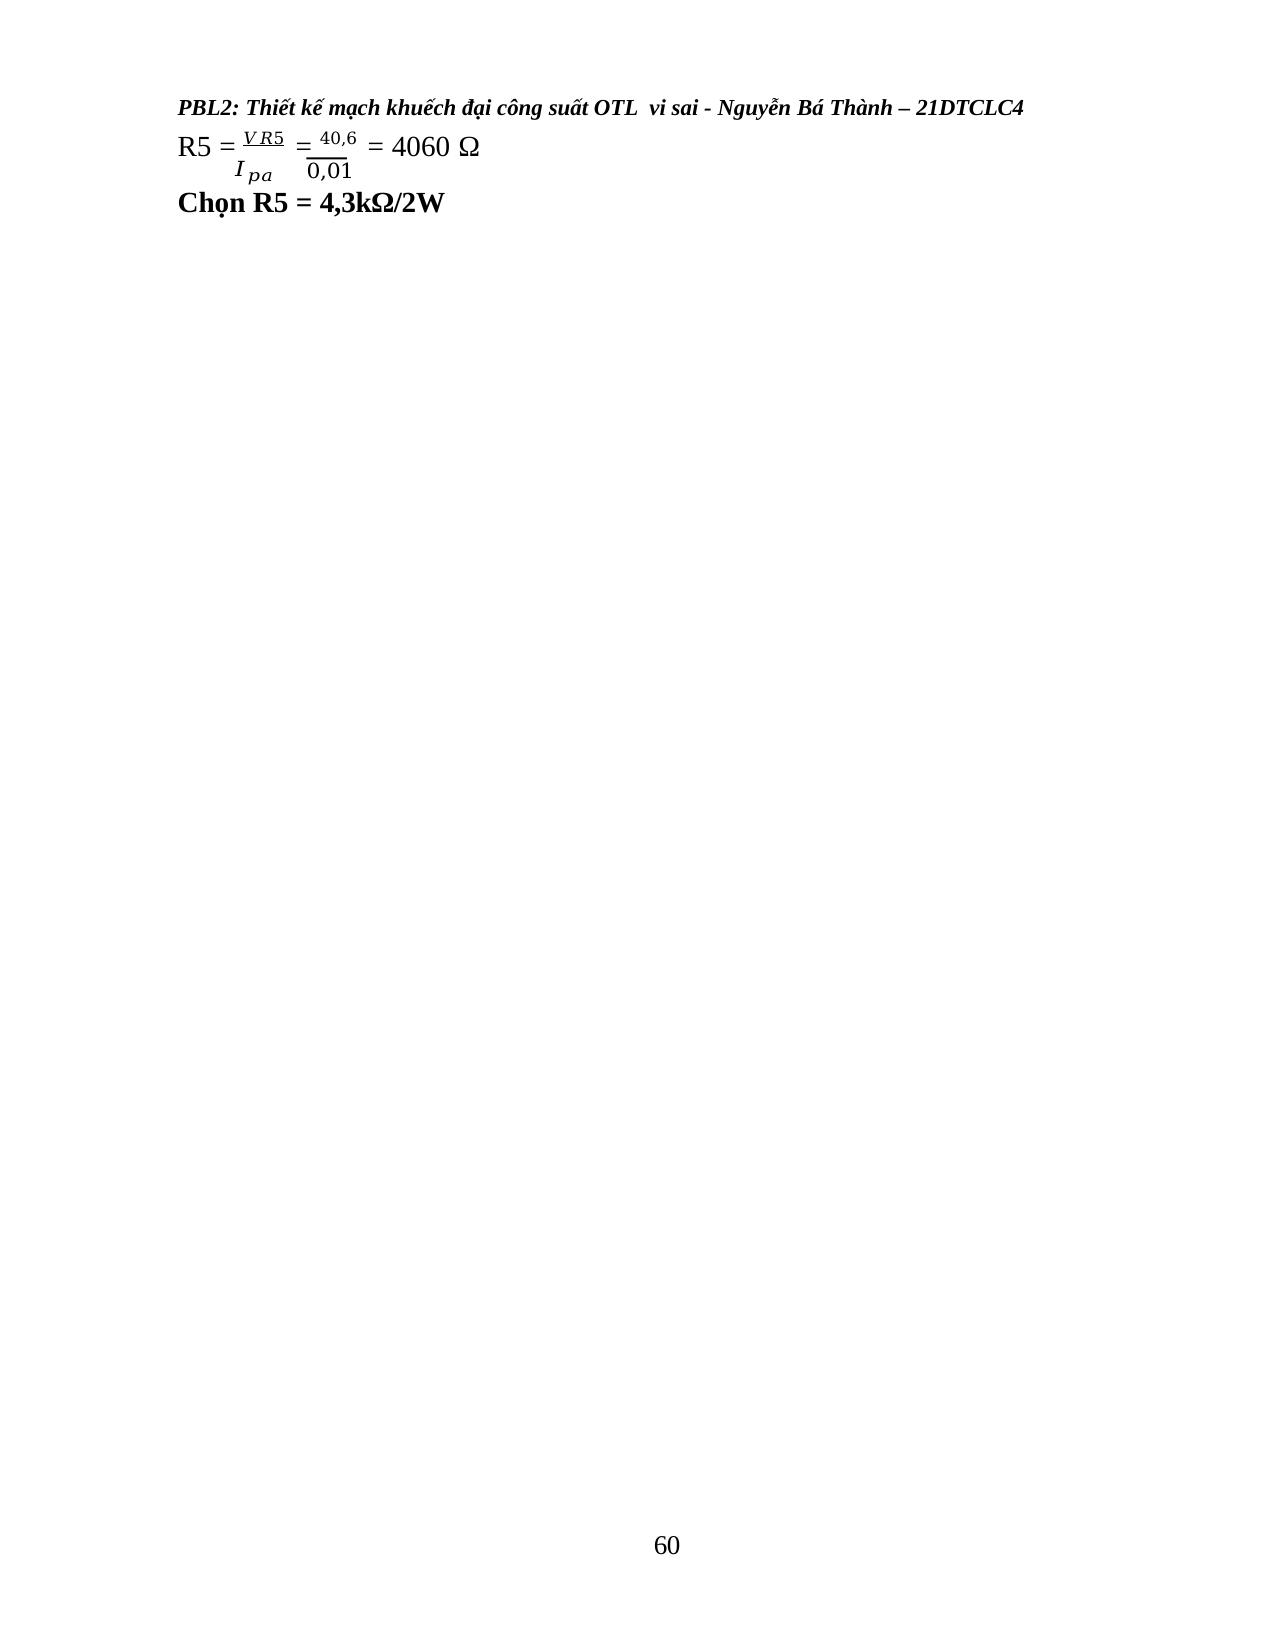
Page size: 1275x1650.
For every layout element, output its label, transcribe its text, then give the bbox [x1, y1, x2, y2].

text R5 = 𝑉𝑅5 = 40,6 = 4060 Ω [177, 135, 1244, 162]
text 0,01 [306, 162, 1244, 182]
text 𝐼𝑝𝑎 [106, 162, 273, 186]
subtitle Chọn R5 = 4,3kΩ/2W [177, 186, 1244, 219]
